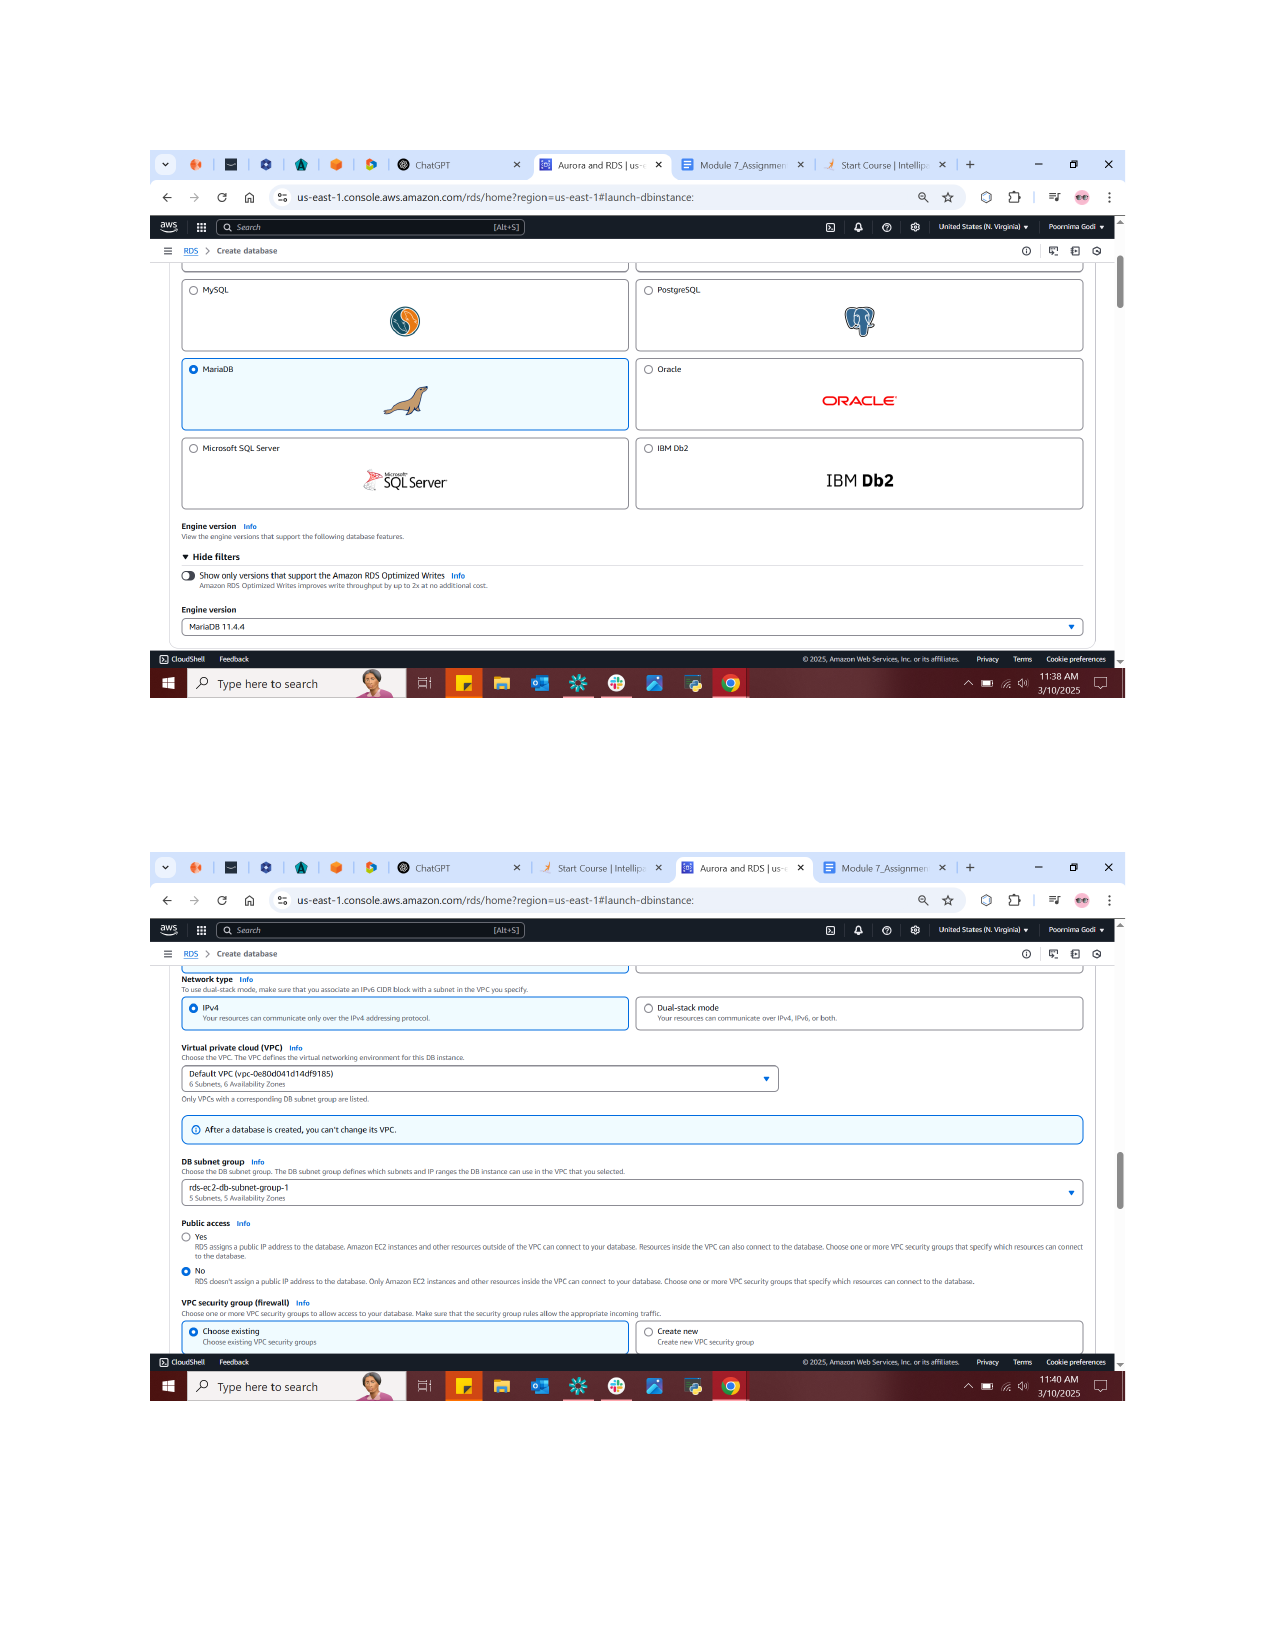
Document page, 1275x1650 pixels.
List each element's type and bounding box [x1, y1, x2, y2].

picture [150, 150, 1125, 698]
picture [150, 852, 1125, 1401]
